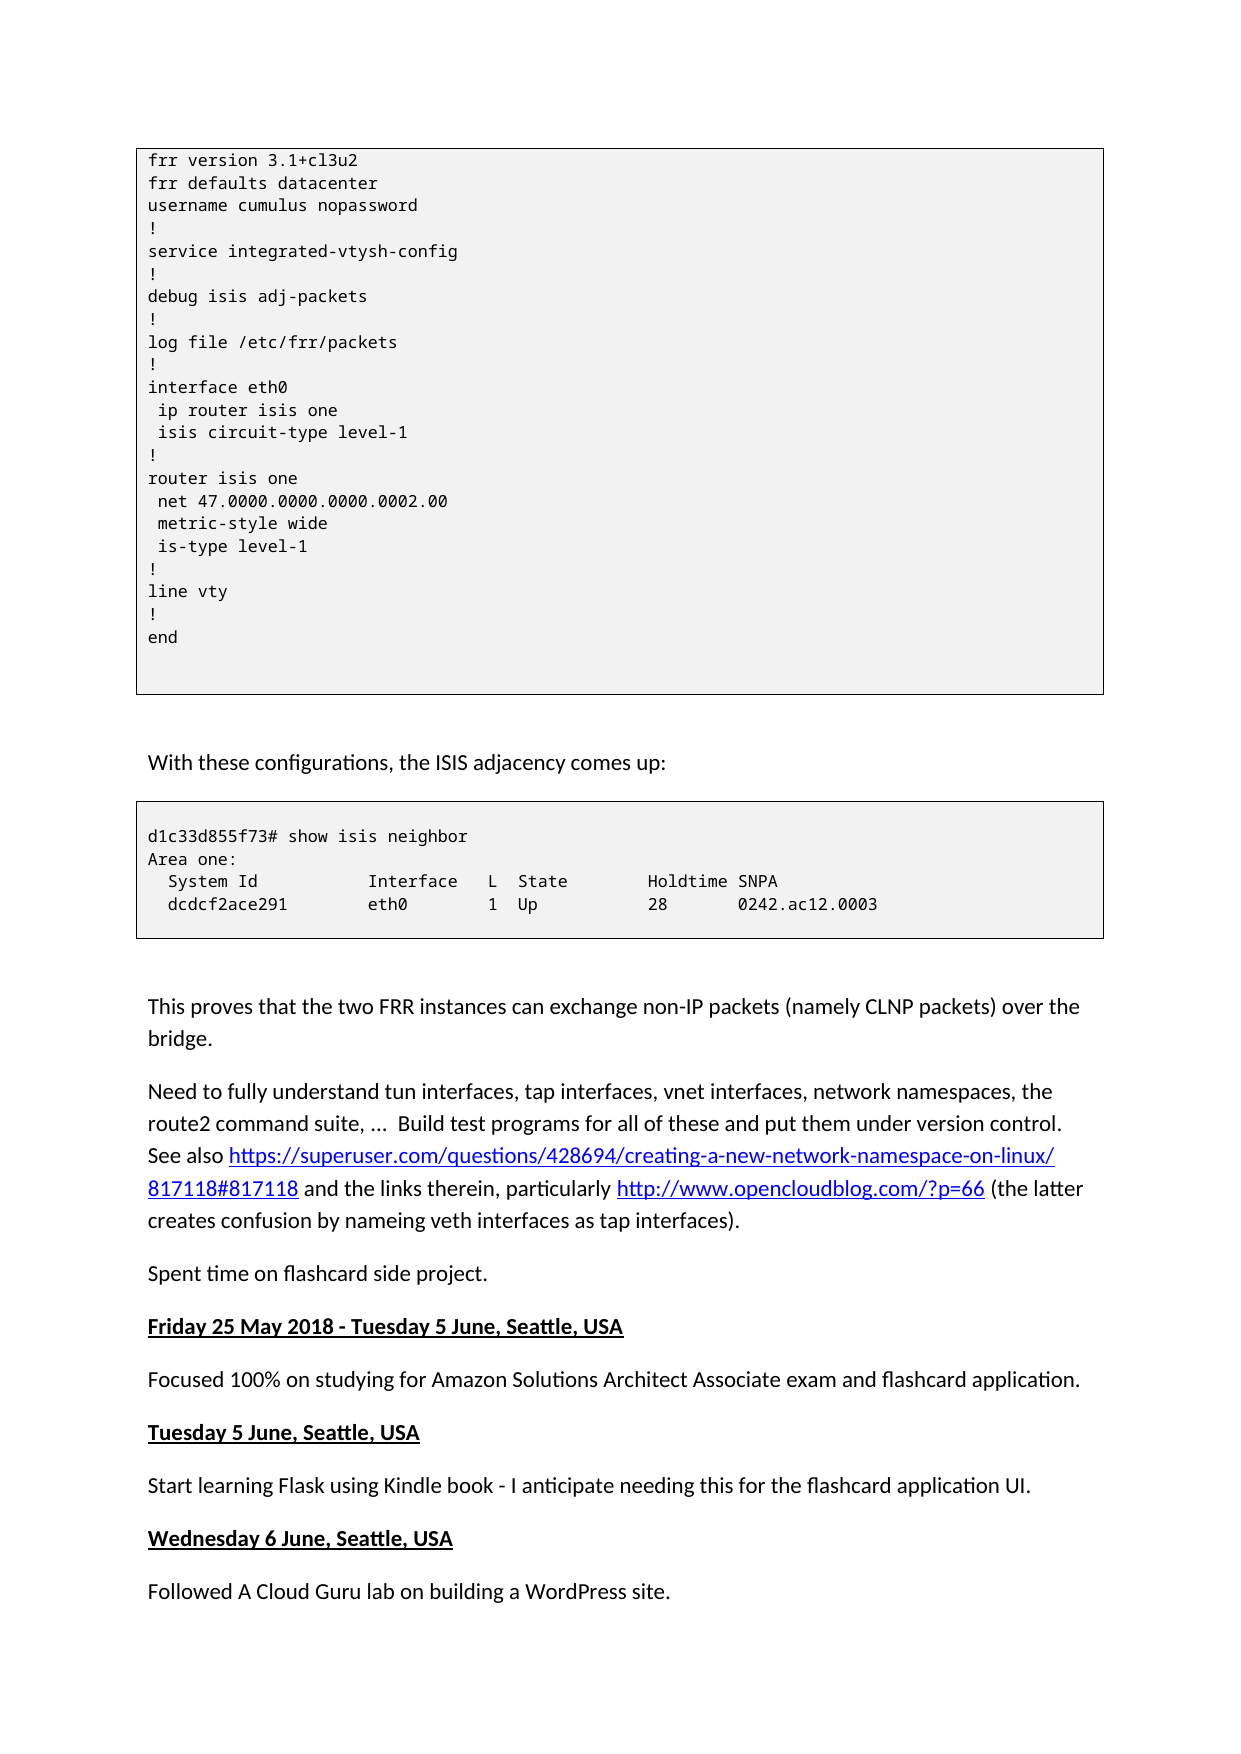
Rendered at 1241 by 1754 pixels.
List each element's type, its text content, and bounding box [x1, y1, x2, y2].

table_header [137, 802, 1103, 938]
text Tuesday 5 June, Seattle, USA [148, 1418, 1093, 1446]
text This proves that the two FRR instances can exchange non-IP packets (namely CLNP packets) over the bridge. [148, 992, 1093, 1052]
text Friday 25 May 2018 - Tuesday 5 June, Seattle, USA [148, 1312, 1093, 1340]
text Start learning Flask using Kindle book - I anticipate needing this for the flashcard application UI. [148, 1471, 1093, 1499]
text Need to fully understand tun interfaces, tap interfaces, vnet interfaces, network namespaces, the route2 command suite, ... Build test programs for all of these and put them under version control. See also https://superuser.com/questions/428694/creating-a-new-network-namespace-on-linux/817118#817118 and the links therein, particularly http://www.opencloudblog.com/?p=66 (the latter creates confusion by nameing veth interfaces as tap interfaces). [148, 1077, 1093, 1234]
text Spent time on flashcard side project. [148, 1259, 1093, 1287]
text With these configurations, the ISIS adjacency comes up: [148, 748, 1093, 776]
text Wednesday 6 June, Seattle, USA [148, 1524, 1093, 1552]
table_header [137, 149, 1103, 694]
text Focused 100% on studying for Amazon Solutions Architect Associate exam and flashcard application. [148, 1365, 1093, 1393]
text Followed A Cloud Guru lab on building a WordPress site. [148, 1577, 1093, 1605]
